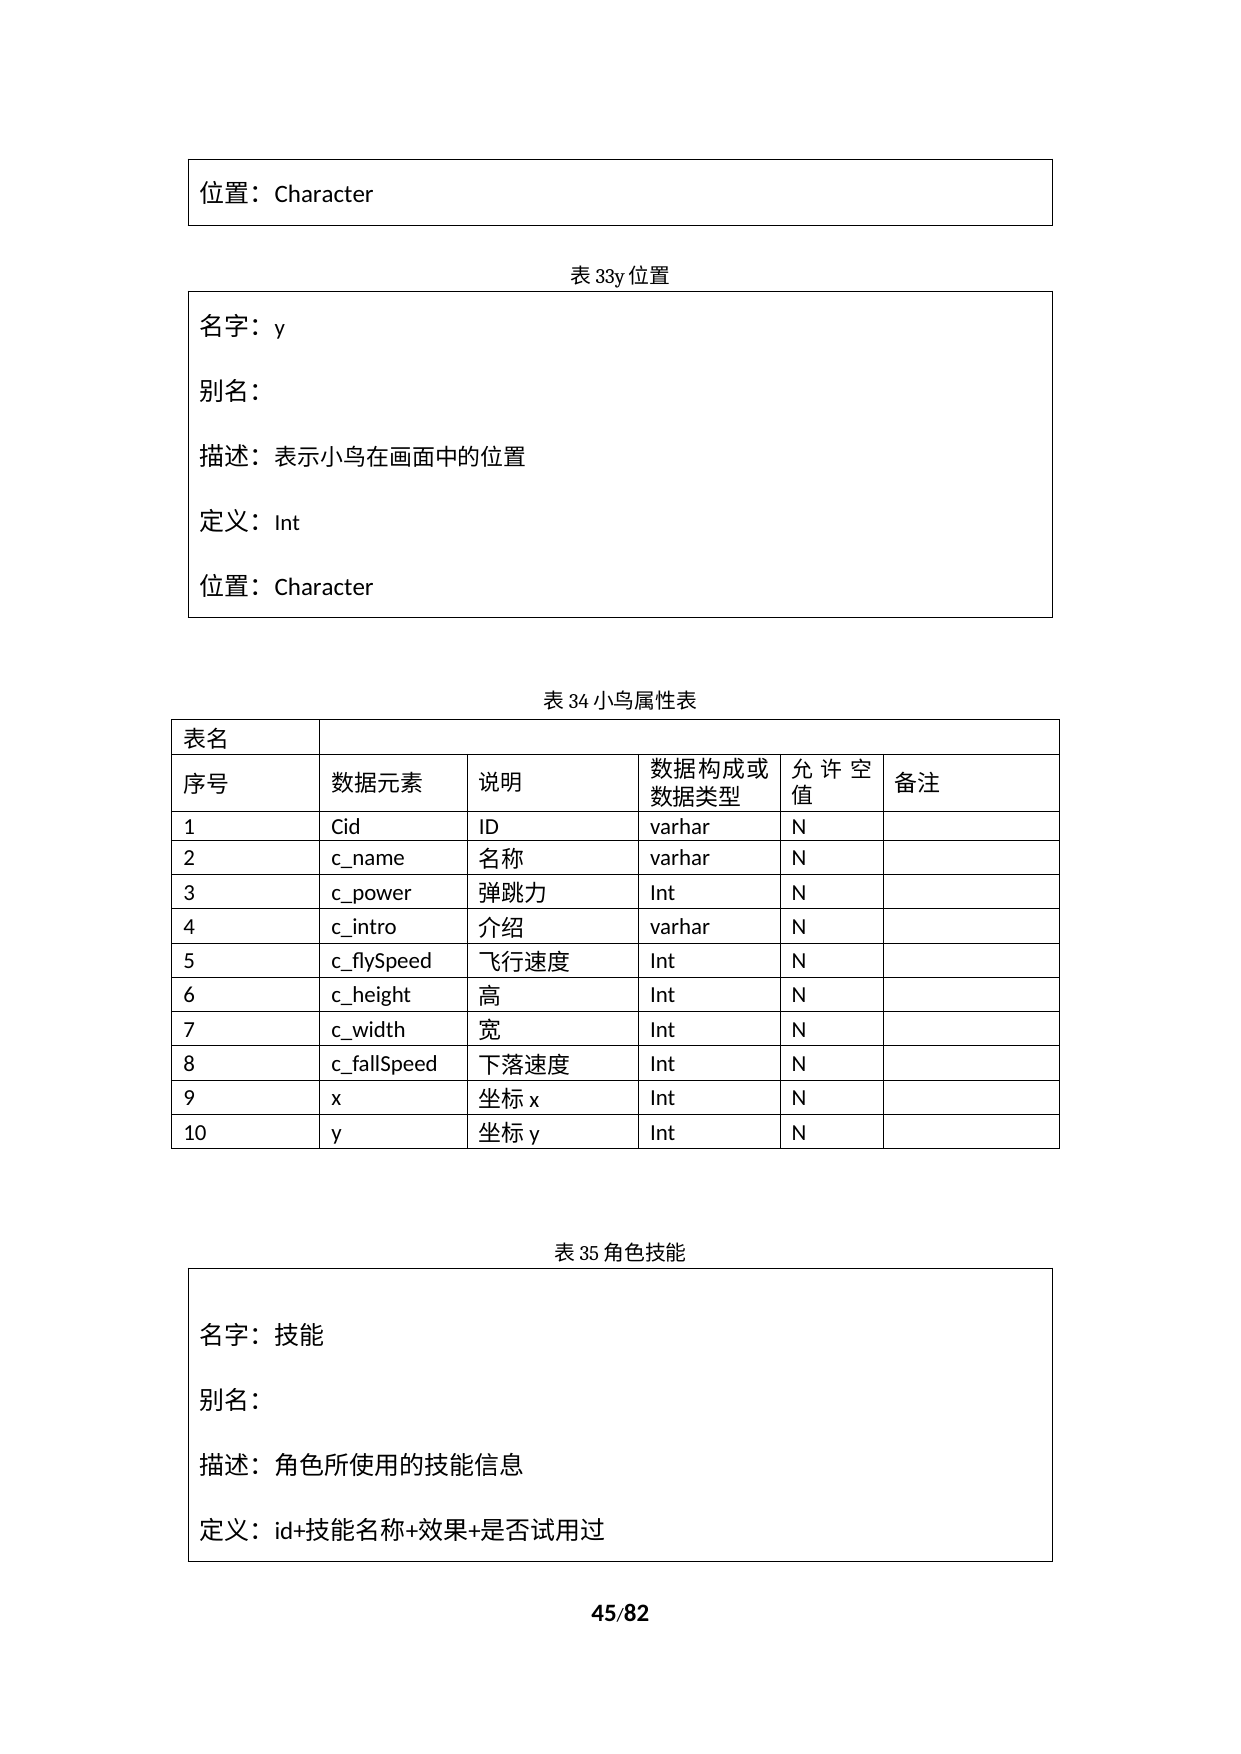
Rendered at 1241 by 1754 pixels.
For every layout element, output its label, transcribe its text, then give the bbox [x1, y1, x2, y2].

table_cell [884, 944, 1059, 977]
table_cell 宽 [468, 1012, 638, 1045]
text 表 34小鸟属性表 [187, 683, 1053, 715]
table_cell Int [639, 1115, 780, 1148]
table_cell 坐标y [468, 1115, 638, 1148]
table_cell 介绍 [468, 909, 638, 943]
table_cell 10 [172, 1115, 319, 1148]
table_cell Int [639, 1081, 780, 1114]
table_cell 4 [172, 909, 319, 943]
table_cell y [320, 1115, 467, 1148]
table_cell 弹跳力 [468, 875, 638, 908]
table_cell 坐标x [468, 1081, 638, 1114]
table_cell c_power [320, 875, 467, 908]
table_cell ID [468, 812, 638, 840]
table_cell varhar [639, 841, 780, 874]
table_cell N [781, 978, 883, 1011]
table_cell 7 [172, 1012, 319, 1045]
table_cell c_intro [320, 909, 467, 943]
table_cell N [781, 909, 883, 943]
table_cell 下落速度 [468, 1046, 638, 1080]
table_cell 高 [468, 978, 638, 1011]
text 表 33y位置 [187, 258, 1053, 291]
table_cell N [781, 1012, 883, 1045]
table_cell N [781, 841, 883, 874]
table_cell 数据元素 [320, 755, 467, 811]
table_cell 说明 [468, 755, 638, 811]
table_header [320, 720, 1059, 754]
table_cell N [781, 944, 883, 977]
table_cell 1 [172, 812, 319, 840]
table_cell [884, 1081, 1059, 1114]
table_cell [884, 978, 1059, 1011]
table_cell [884, 1115, 1059, 1148]
table_header 名字：y 别名： 描述：表示小鸟在画面中的位置 定义：Int 位置：Character [189, 292, 1052, 617]
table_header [189, 160, 1052, 224]
table_cell varhar [639, 909, 780, 943]
table_cell Int [639, 1012, 780, 1045]
table_cell 飞行速度 [468, 944, 638, 977]
table_cell 允许空值 [781, 755, 883, 811]
table_cell 5 [172, 944, 319, 977]
table_cell Int [639, 944, 780, 977]
table_cell 2 [172, 841, 319, 874]
table_cell c_width [320, 1012, 467, 1045]
table_cell [884, 841, 1059, 874]
table_cell c_flySpeed [320, 944, 467, 977]
table_cell 8 [172, 1046, 319, 1080]
table_cell [884, 812, 1059, 840]
table_cell Cid [320, 812, 467, 840]
table_cell 名称 [468, 841, 638, 874]
table_cell varhar [639, 812, 780, 840]
table_cell Int [639, 1046, 780, 1080]
table_cell 序号 [172, 755, 319, 811]
table_cell [884, 1046, 1059, 1080]
table_cell N [781, 1046, 883, 1080]
table_cell c_name [320, 841, 467, 874]
table_cell c_height [320, 978, 467, 1011]
table_cell N [781, 875, 883, 908]
table_cell 9 [172, 1081, 319, 1114]
table_cell [884, 875, 1059, 908]
table_header 表名 [172, 720, 319, 754]
table_cell 6 [172, 978, 319, 1011]
table_cell [884, 909, 1059, 943]
table_cell 备注 [884, 755, 1059, 811]
table_cell 3 [172, 875, 319, 908]
table_cell c_fallSpeed [320, 1046, 467, 1080]
table_cell N [781, 1081, 883, 1114]
table_cell x [320, 1081, 467, 1114]
table_cell Int [639, 978, 780, 1011]
table_cell N [781, 1115, 883, 1148]
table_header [189, 1269, 1052, 1561]
table_cell Int [639, 875, 780, 908]
table_cell N [781, 812, 883, 840]
text 表 35角色技能 [187, 1235, 1053, 1268]
table_cell [884, 1012, 1059, 1045]
table_cell 数据构成或数据类型 [639, 755, 780, 811]
